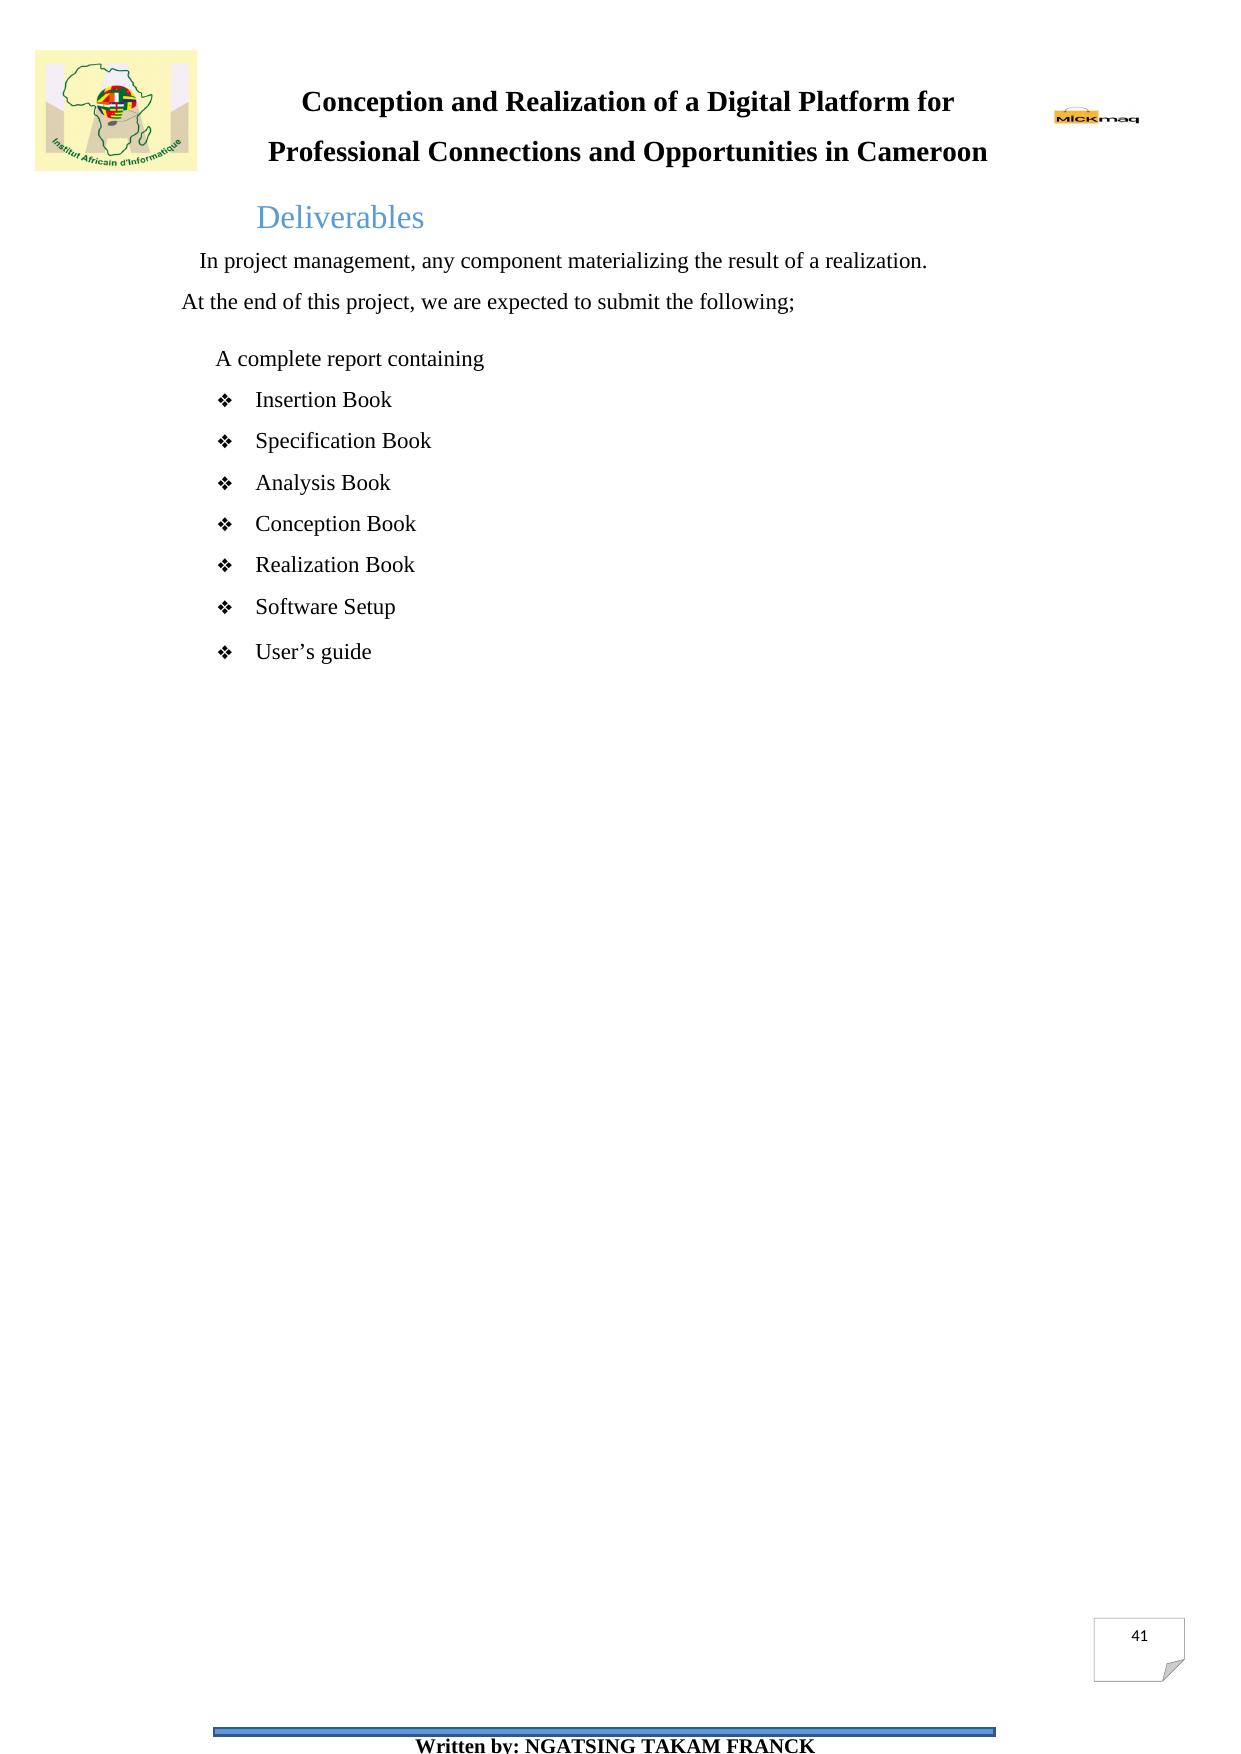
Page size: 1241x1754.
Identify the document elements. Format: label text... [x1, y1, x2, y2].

text A complete report containing [209, 345, 1050, 372]
text At the end of this project, we are expected to submit the following; [181, 288, 1050, 314]
picture [1047, 102, 1143, 132]
list Insertion Book [218, 386, 1050, 413]
list Analysis Book [218, 469, 1050, 495]
list Software Setup [218, 593, 1050, 619]
subtitle Deliverables [256, 159, 1093, 236]
text In project management, any component materializing the result of a realization. [148, 248, 1093, 274]
list User’s guide [218, 638, 1050, 665]
list Realization Book [218, 551, 1050, 578]
list Specification Book [218, 427, 1050, 454]
picture [35, 50, 198, 171]
list Conception Book [218, 510, 1050, 537]
